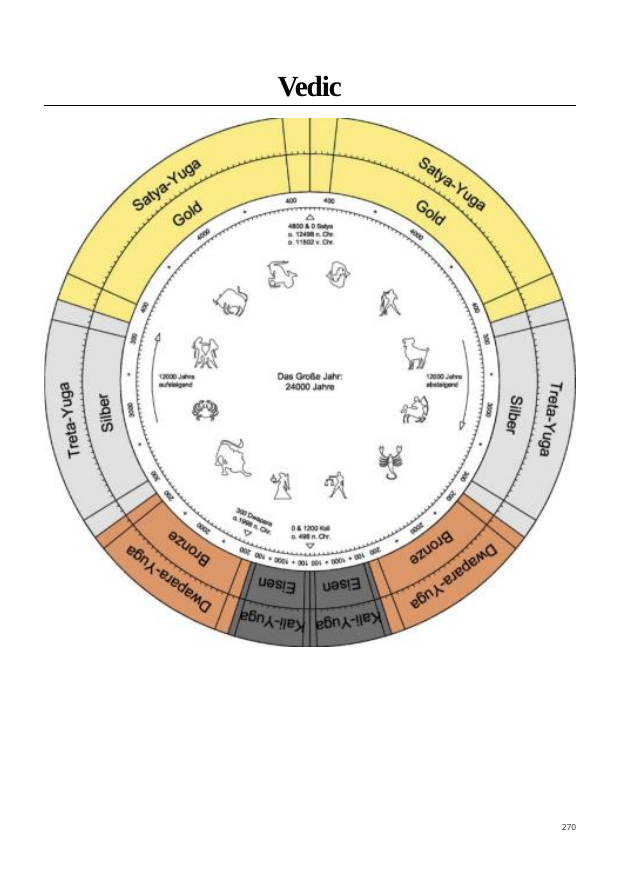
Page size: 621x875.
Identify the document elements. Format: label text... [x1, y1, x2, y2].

subtitle Vedic [44, 69, 576, 105]
picture [44, 118, 576, 647]
